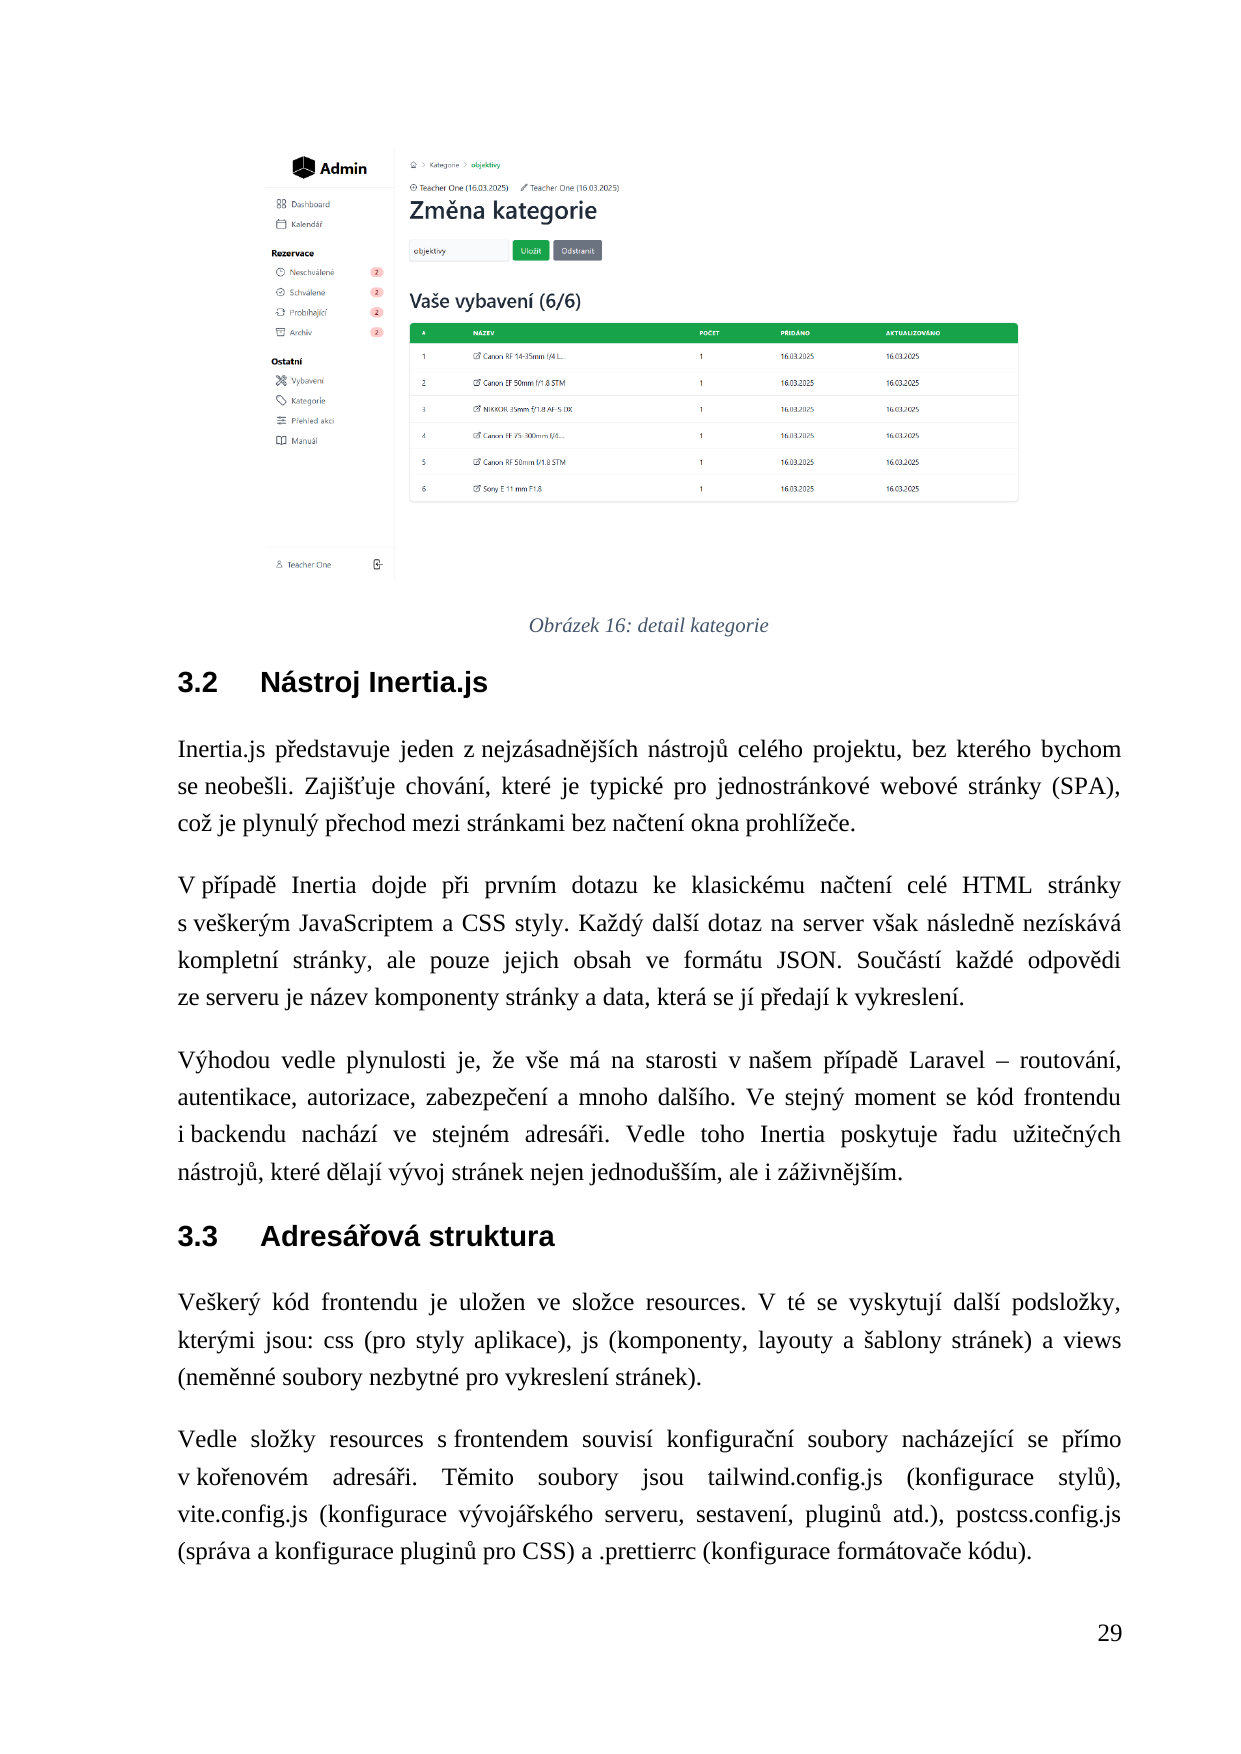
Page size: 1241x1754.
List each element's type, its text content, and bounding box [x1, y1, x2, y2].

subtitle Nástroj Inertia.js [177, 665, 1122, 699]
text Inertia.js představuje jeden z nejzásadnějších nástrojů celého projektu, bez kterého bychom se neobešli. Zajišťuje chování, které je typické pro jednostránkové webové stránky (SPA), což je plynulý přechod mezi stránkami bez načtení okna prohlížeče. [177, 734, 1122, 837]
text Výhodou vedle plynulosti je, že vše má na starosti v našem případě Laravel – routování, autentikace, autorizace, zabezpečení a mnoho dalšího. Ve stejný moment se kód frontendu i backendu nachází ve stejném adresáři. Vedle toho Inertia poskytuje řadu užitečných nástrojů, které dělají vývoj stránek nejen jednodušším, ale i záživnějším. [177, 1045, 1122, 1185]
text Vedle složky resources s frontendem souvisí konfigurační soubory nacházející se přímo v kořenovém adresáři. Těmito soubory jsou tailwind.config.js (konfigurace stylů), vite.config.js (konfigurace vývojářského serveru, sestavení, pluginů atd.), postcss.config.js (správa a konfigurace pluginů pro CSS) a .prettierrc (konfigurace formátovače kódu). [177, 1424, 1122, 1565]
subtitle Adresářová struktura [177, 1219, 1122, 1252]
text V případě Inertia dojde při prvním dotazu ke klasickému načtení celé HTML stránky s veškerým JavaScriptem a CSS styly. Každý další dotaz na server však následně nezískává kompletní stránky, ale pouze jejich obsah ve formátu JSON. Součástí každé odpovědi ze serveru je název komponenty stránky a data, která se jí předají k vykreslení. [177, 871, 1122, 1011]
text Veškerý kód frontendu je uložen ve složce resources. V té se vyskytují další podsložky, kterými jsou: css (pro styly aplikace), js (komponenty, layouty a šablony stránek) a views (neměnné soubory nezbytné pro vykreslení stránek). [177, 1287, 1122, 1391]
picture [265, 147, 1034, 580]
